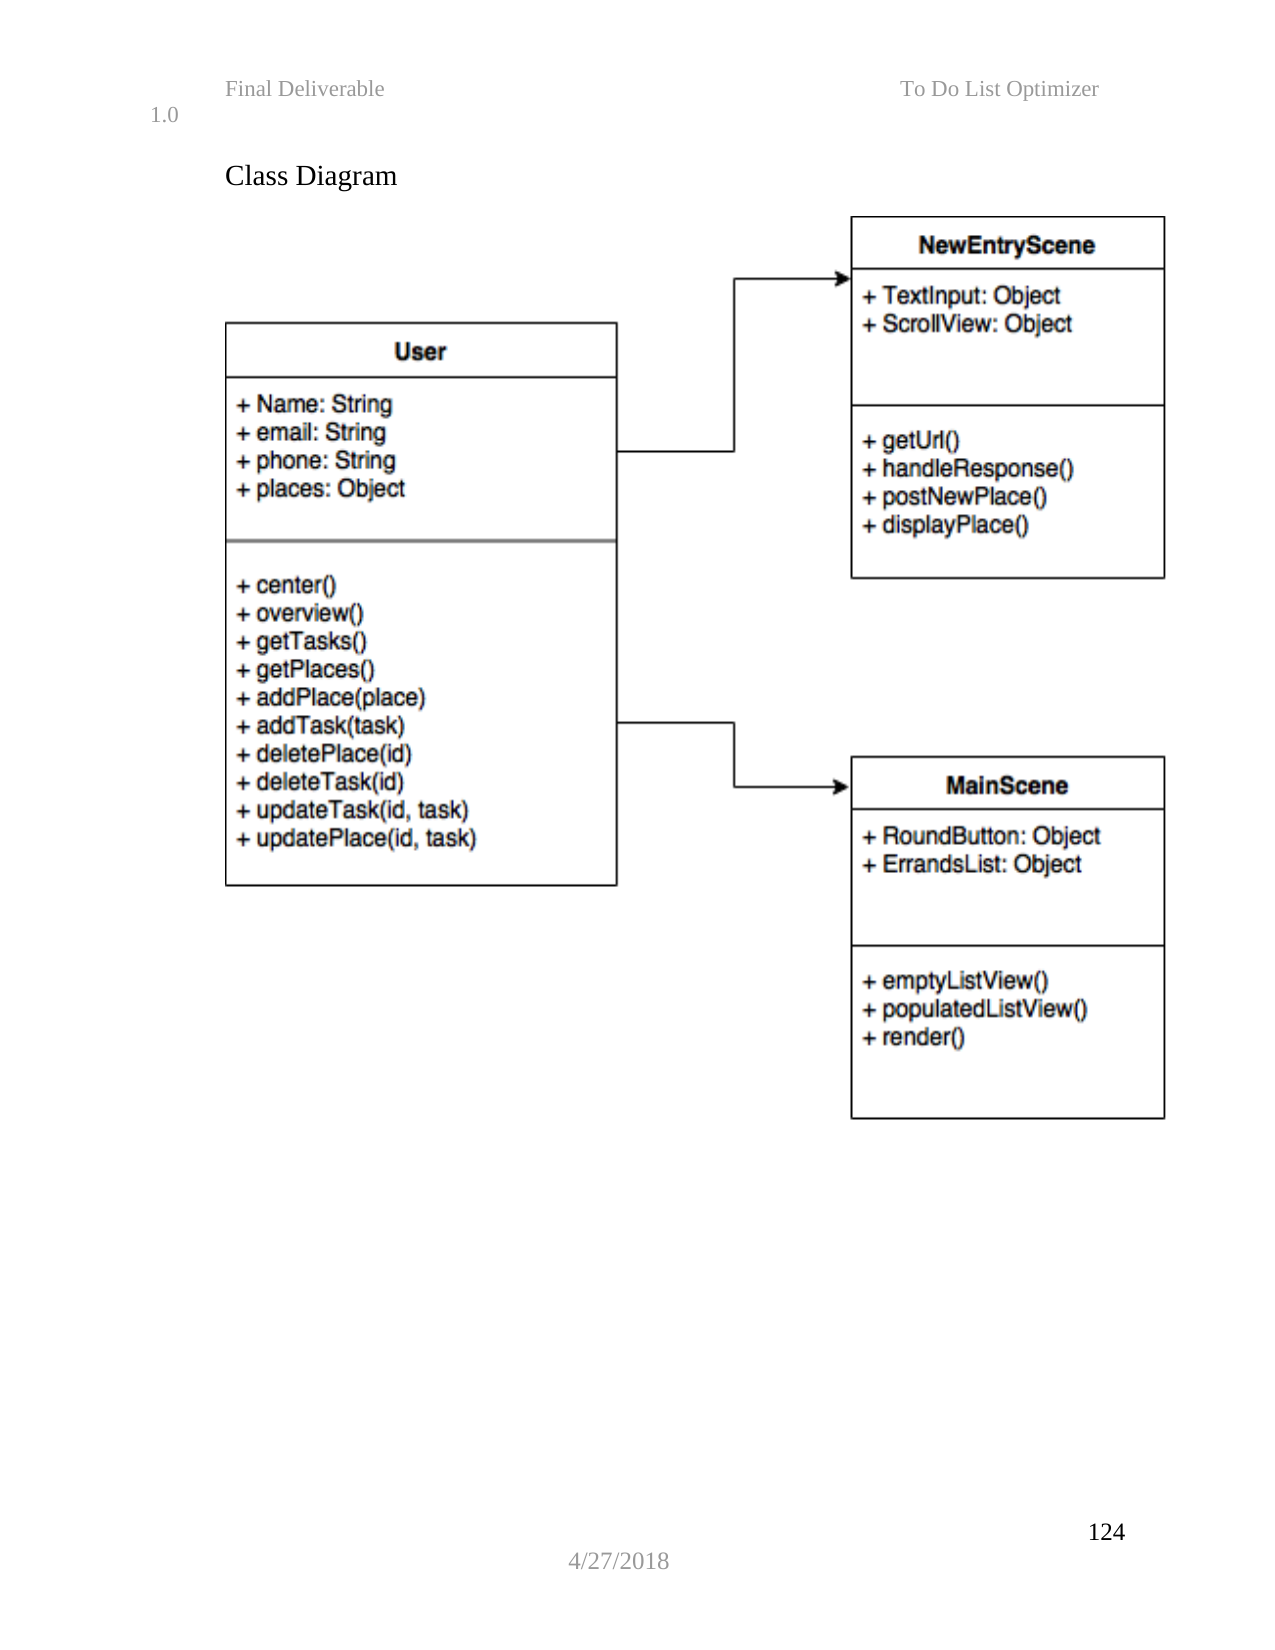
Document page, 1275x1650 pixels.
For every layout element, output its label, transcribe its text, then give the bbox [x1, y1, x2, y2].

picture [225, 216, 1166, 1128]
title Class Diagram [150, 158, 1125, 192]
